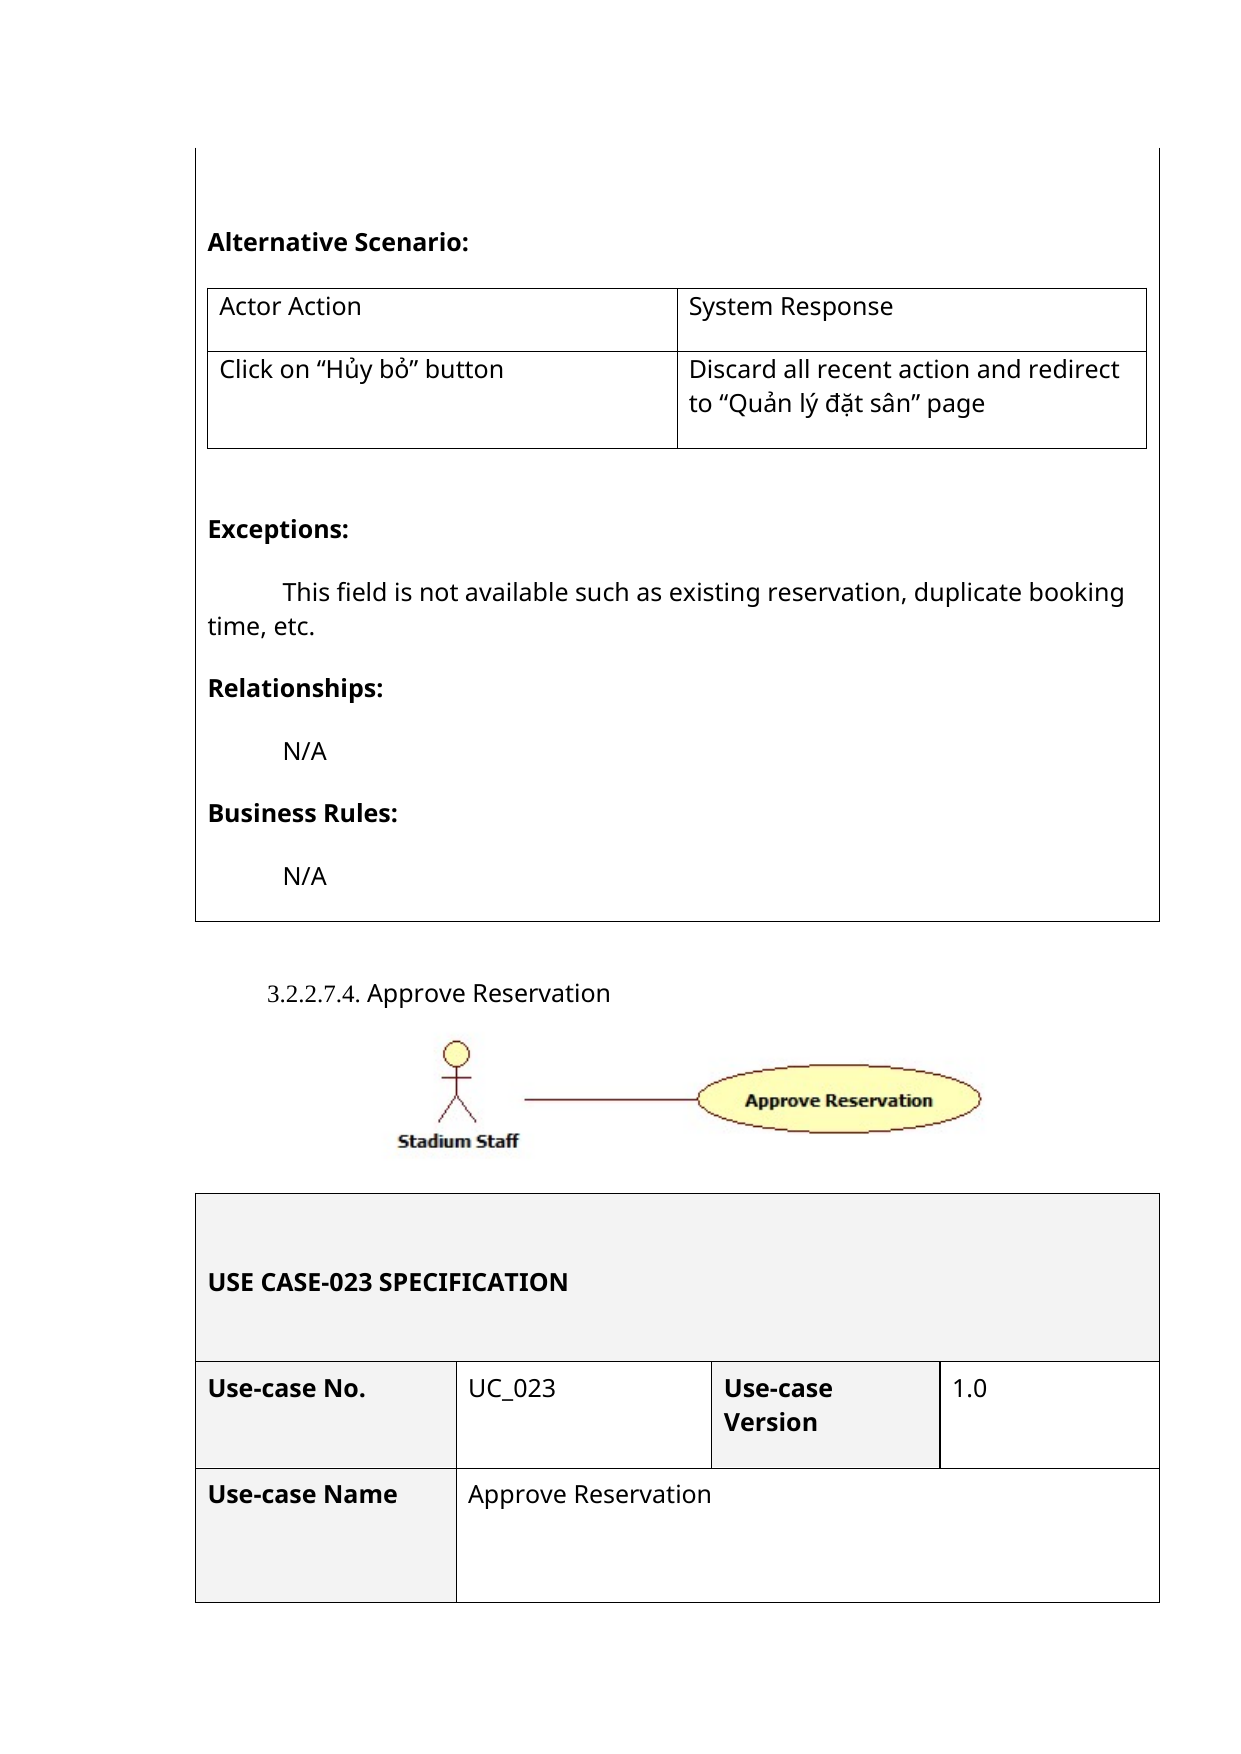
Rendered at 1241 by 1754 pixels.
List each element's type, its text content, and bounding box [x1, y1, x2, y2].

table_header USE CASE-023 SPECIFICATION [196, 1194, 1159, 1361]
table_cell UC_023 [457, 1362, 711, 1467]
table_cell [196, 154, 1159, 921]
table_cell 1.0 [941, 1362, 1159, 1467]
table_cell Use-case No. [196, 1362, 456, 1467]
table_cell Approve Reservation [457, 1469, 1159, 1602]
table_cell Use-case Name [196, 1469, 456, 1602]
subtitle Approve Reservation [267, 975, 1122, 1009]
table_cell Use-case Version [712, 1362, 939, 1467]
picture [359, 1008, 1013, 1192]
